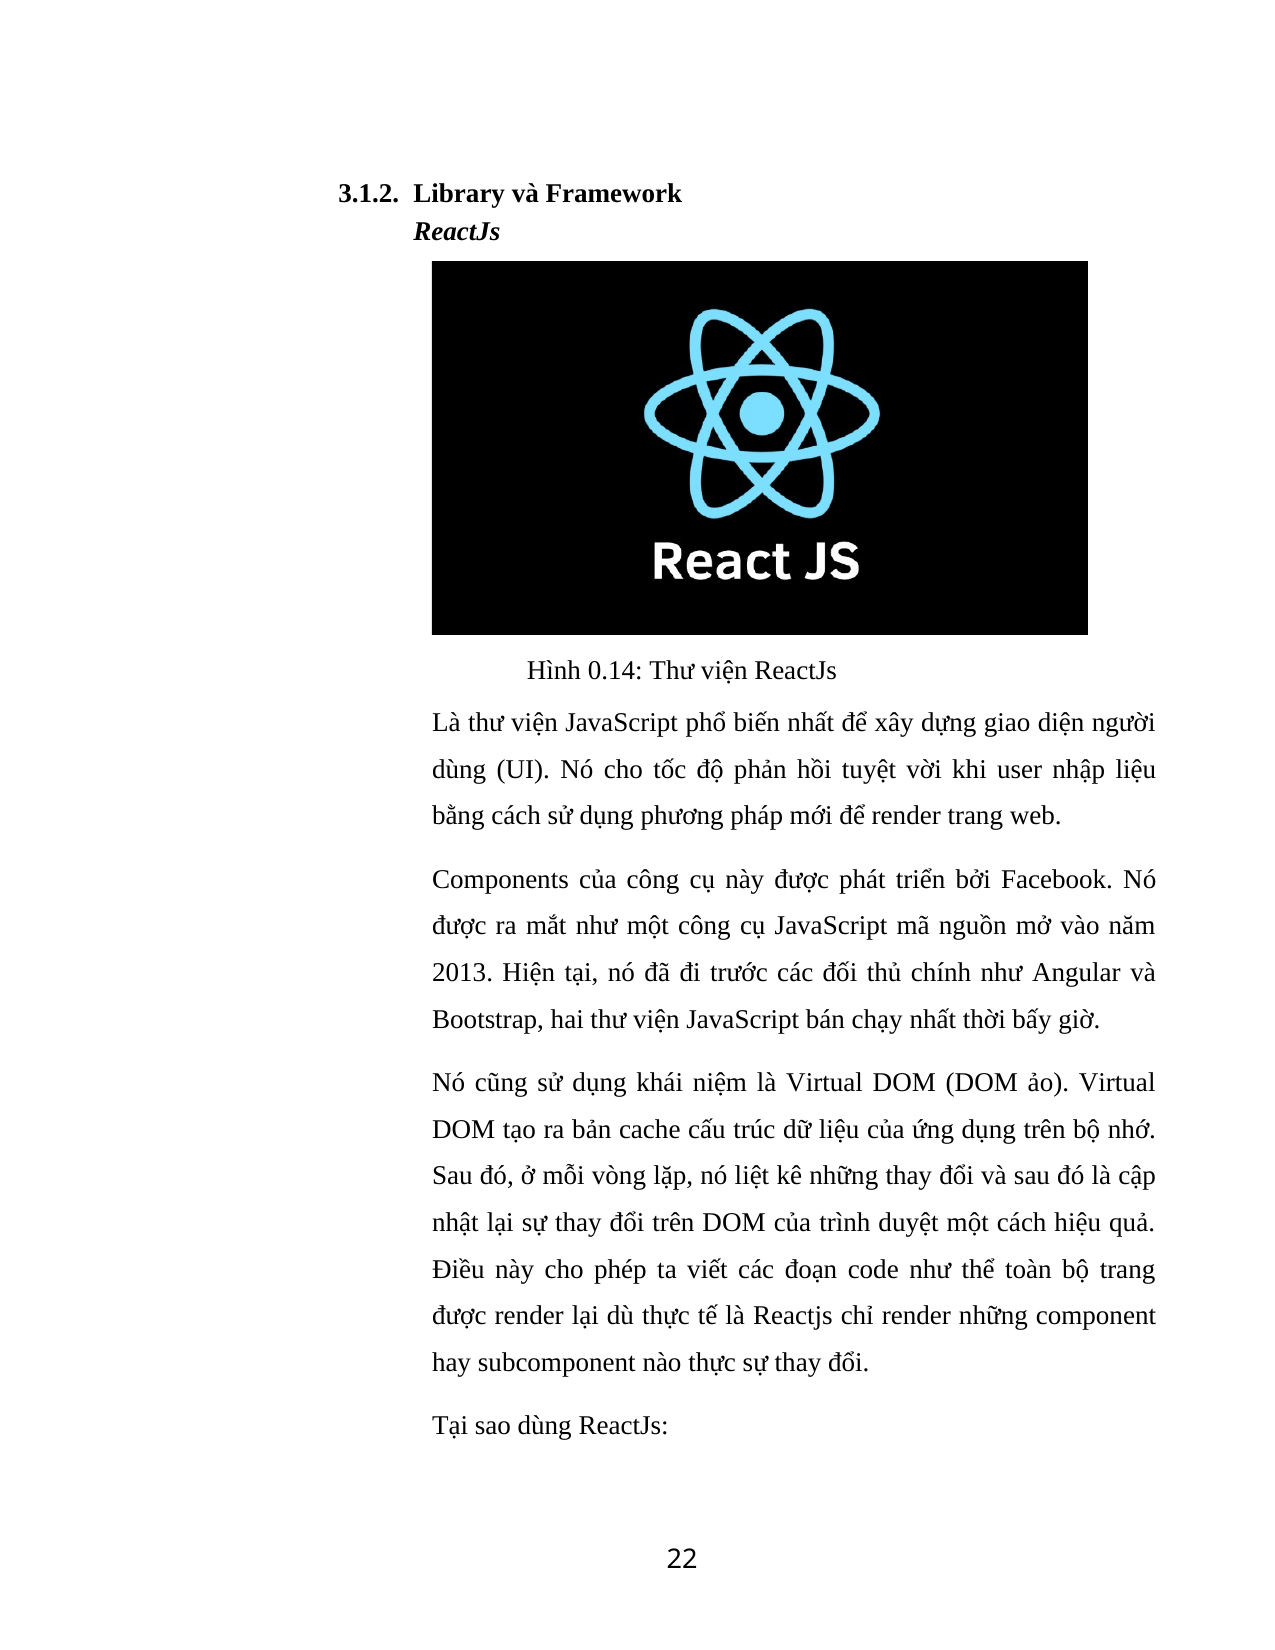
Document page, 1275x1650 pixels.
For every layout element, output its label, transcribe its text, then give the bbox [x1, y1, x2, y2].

subtitle ReactJs [338, 215, 1157, 246]
text Là thư viện JavaScript phổ biến nhất để xây dựng giao diện người dùng (UI). Nó cho tốc độ phản hồi tuyệt vời khi user nhập liệu bằng cách sử dụng phương pháp mới để render trang web. [432, 706, 1157, 831]
subtitle Library và Framework [338, 177, 1157, 208]
text Tại sao dùng ReactJs: [432, 1409, 1157, 1441]
text Nó cũng sử dụng khái niệm là Virtual DOM (DOM ảo). Virtual DOM tạo ra bản cache cấu trúc dữ liệu của ứng dụng trên bộ nhớ. Sau đó, ở mỗi vòng lặp, nó liệt kê những thay đổi và sau đó là cập nhật lại sự thay đổi trên DOM của trình duyệt một cách hiệu quả. Điều này cho phép ta viết các đoạn code như thể toàn bộ trang được render lại dù thực tế là Reactjs chỉ render những component hay subcomponent nào thực sự thay đổi. [432, 1066, 1157, 1377]
text Components của công cụ này được phát triển bởi Facebook. Nó được ra mắt như một công cụ JavaScript mã nguồn mở vào năm 2013. Hiện tại, nó đã đi trước các đối thủ chính như Angular và Bootstrap, hai thư viện JavaScript bán chạy nhất thời bấy giờ. [432, 863, 1157, 1034]
picture [431, 261, 1088, 635]
